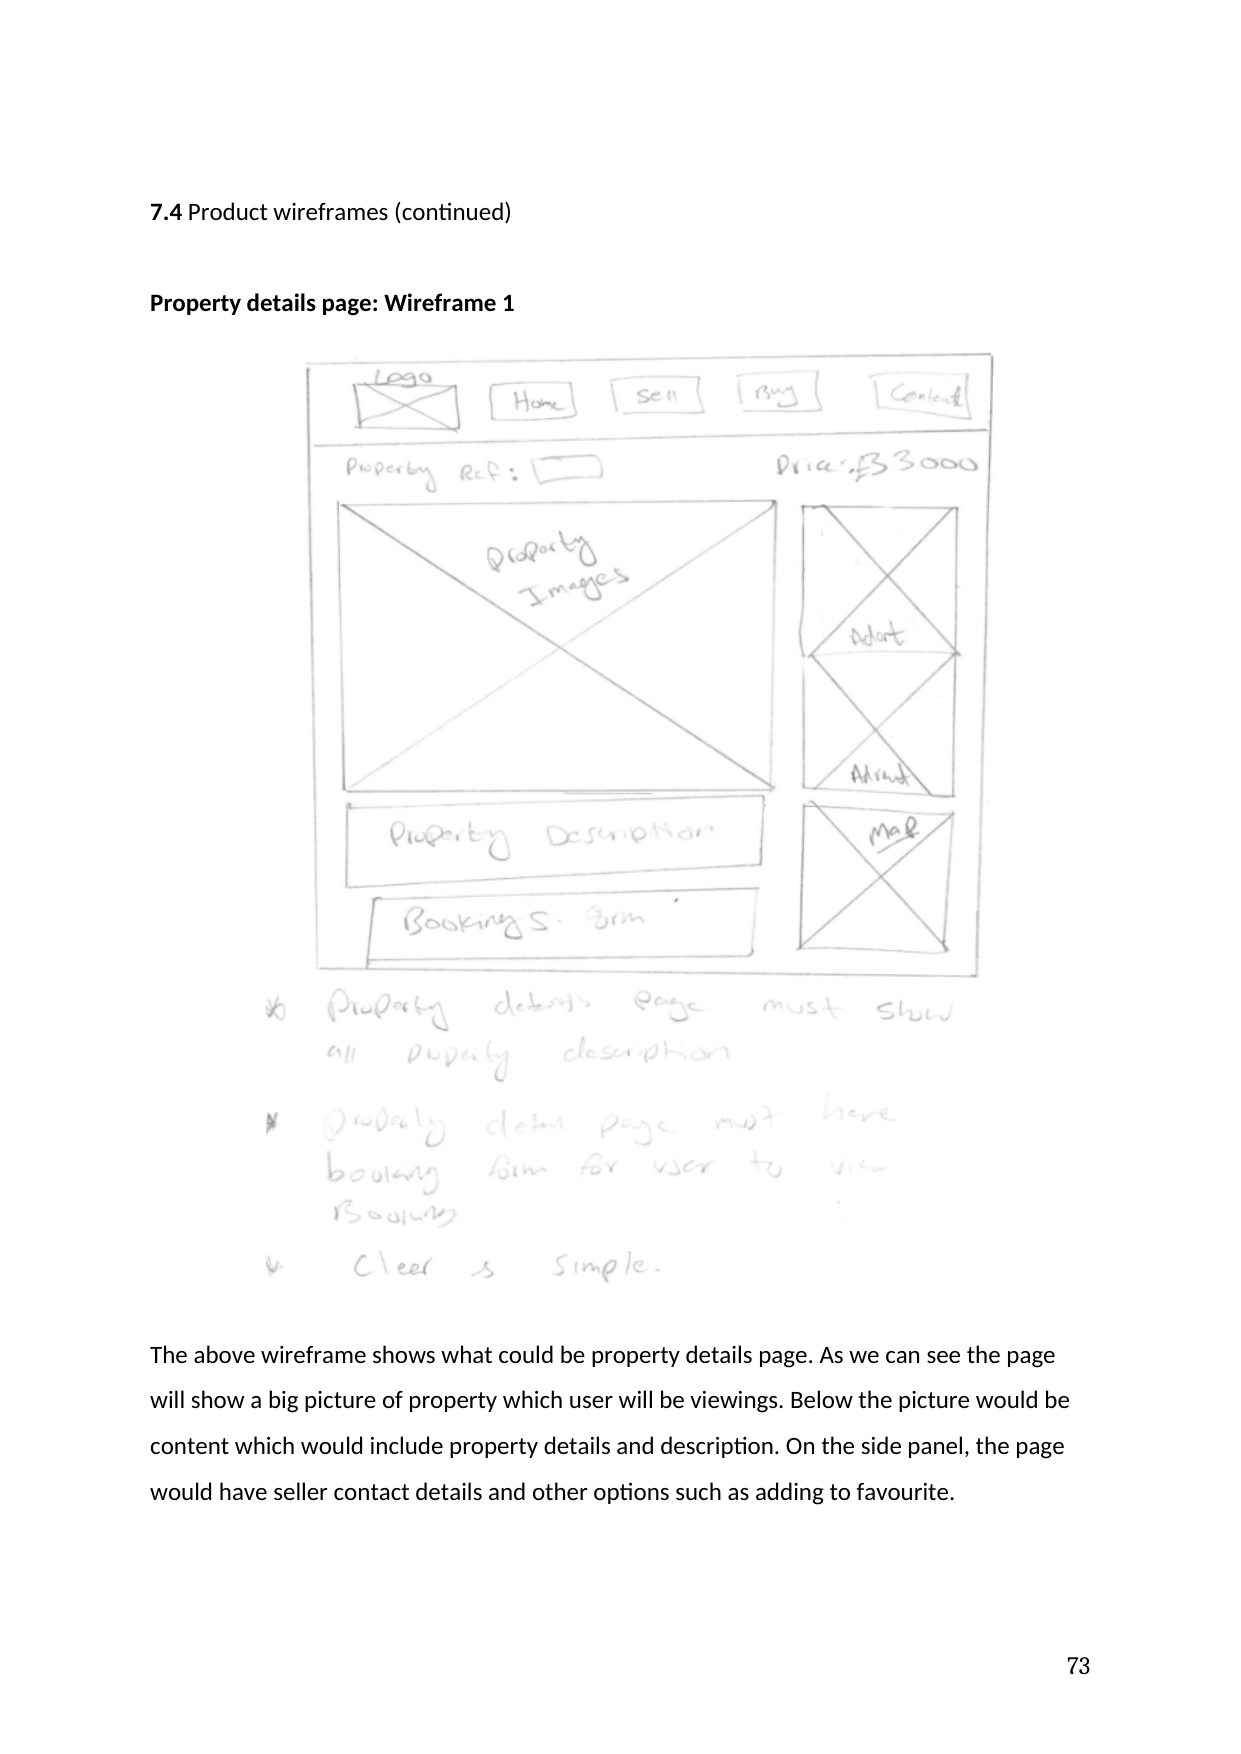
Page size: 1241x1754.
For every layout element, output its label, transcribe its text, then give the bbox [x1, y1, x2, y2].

picture [266, 346, 998, 1296]
text The above wireframe shows what could be property details page. As we can see the page will show a big picture of property which user will be viewings. Below the picture would be content which would include property details and description. On the side panel, the page would have seller contact details and other options such as adding to favourite. [150, 1339, 1090, 1507]
text Property details page: Wireframe 1 [150, 287, 1090, 318]
text 7.4 Product wireframes (continued) [150, 196, 1090, 226]
